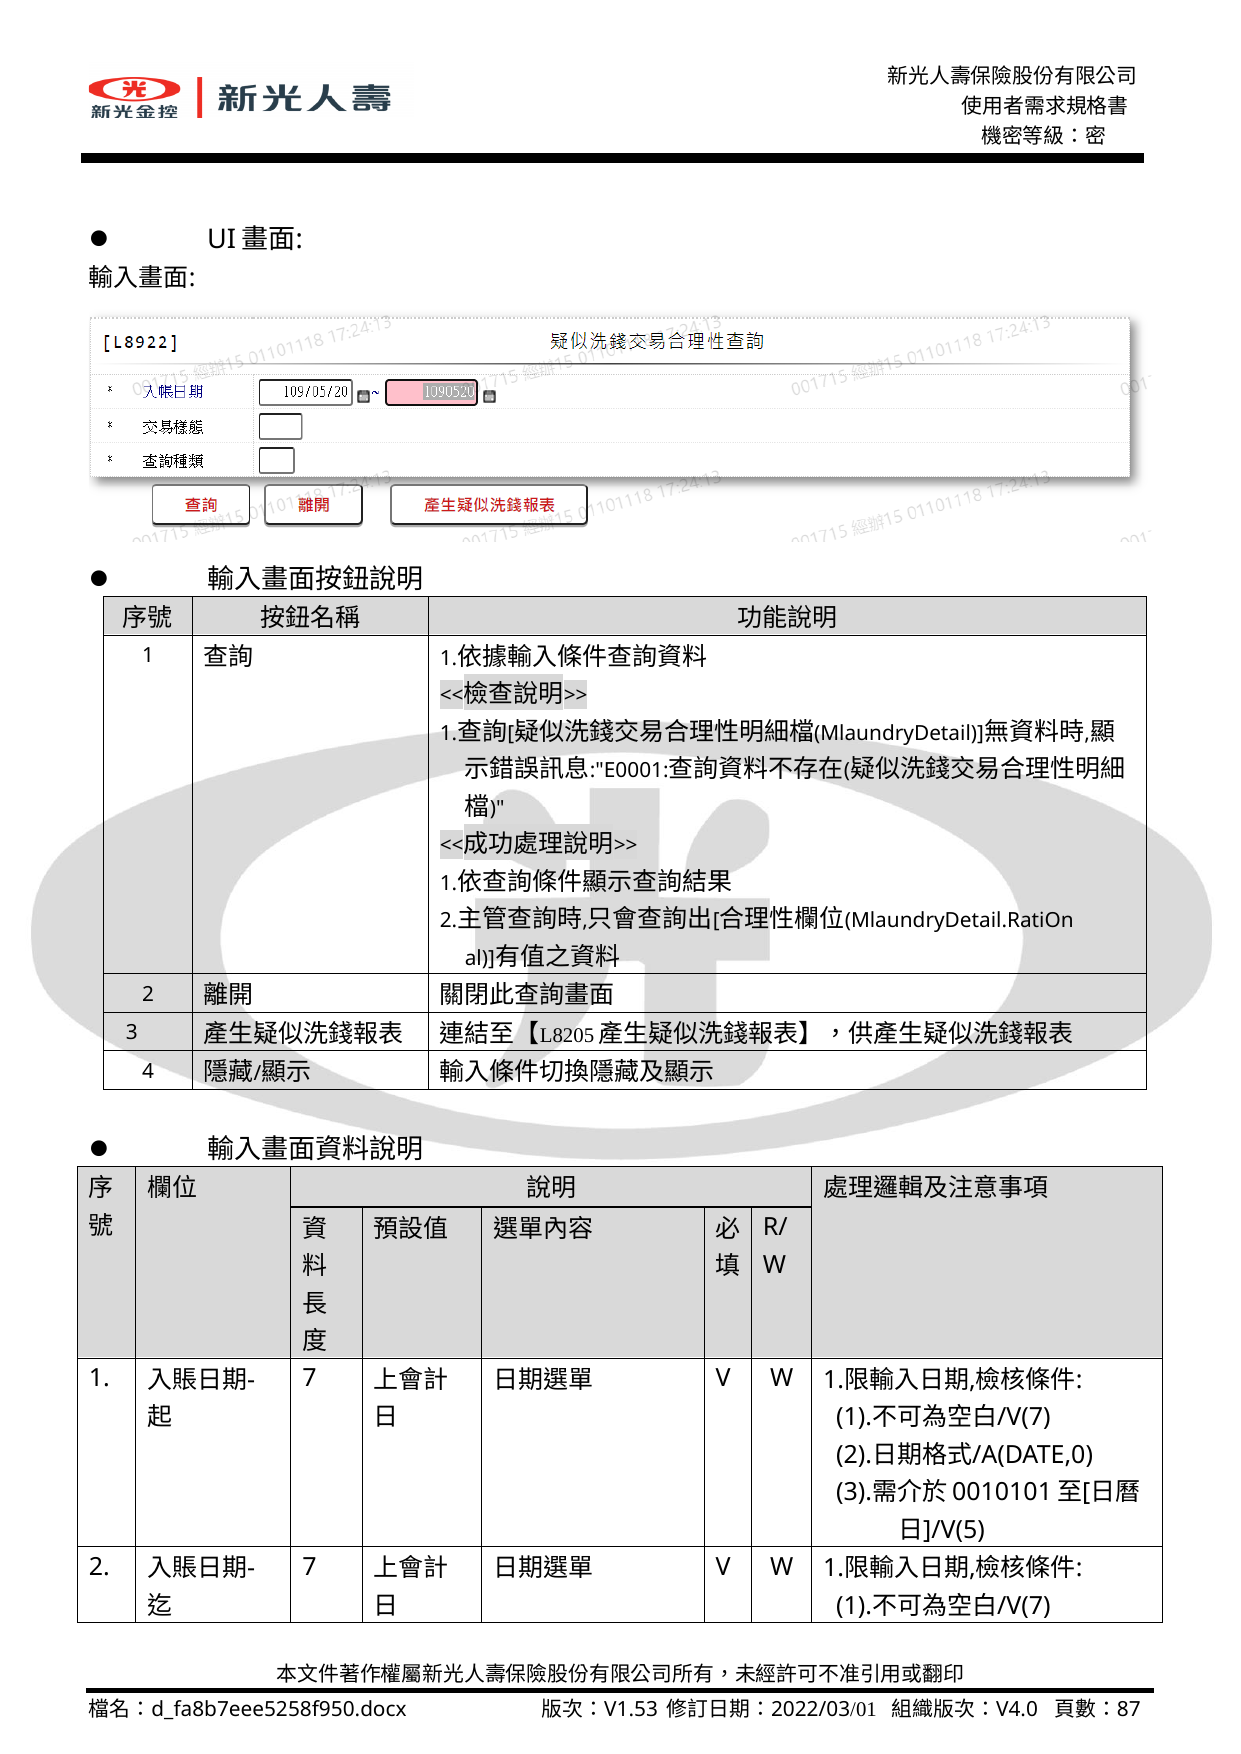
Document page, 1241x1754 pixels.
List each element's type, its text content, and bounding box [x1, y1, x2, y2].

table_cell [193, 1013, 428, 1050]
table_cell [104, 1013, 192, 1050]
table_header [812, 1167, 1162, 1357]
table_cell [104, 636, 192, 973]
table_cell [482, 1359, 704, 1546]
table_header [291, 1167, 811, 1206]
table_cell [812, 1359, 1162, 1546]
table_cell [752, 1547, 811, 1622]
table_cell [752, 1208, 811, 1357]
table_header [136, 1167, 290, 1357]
text 輸入畫面: [89, 257, 1152, 294]
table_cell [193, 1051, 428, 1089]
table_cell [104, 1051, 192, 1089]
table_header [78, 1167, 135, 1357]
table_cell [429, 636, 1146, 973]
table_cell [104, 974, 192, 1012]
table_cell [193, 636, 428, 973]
picture [88, 309, 1152, 542]
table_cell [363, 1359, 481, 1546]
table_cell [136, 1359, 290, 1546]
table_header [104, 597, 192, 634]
list UI畫面: [89, 217, 1152, 257]
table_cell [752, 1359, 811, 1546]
picture [25, 713, 1215, 1166]
picture [88, 61, 414, 118]
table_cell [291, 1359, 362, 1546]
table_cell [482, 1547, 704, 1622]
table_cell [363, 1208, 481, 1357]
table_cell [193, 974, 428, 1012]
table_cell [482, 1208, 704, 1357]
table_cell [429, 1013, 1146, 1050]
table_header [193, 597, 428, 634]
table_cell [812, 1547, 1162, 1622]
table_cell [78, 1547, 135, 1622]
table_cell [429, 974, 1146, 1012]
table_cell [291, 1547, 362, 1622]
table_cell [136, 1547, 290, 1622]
list 輸入畫面按鈕說明 [89, 557, 1152, 596]
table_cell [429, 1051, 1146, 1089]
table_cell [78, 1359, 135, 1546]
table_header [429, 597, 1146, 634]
list 輸入畫面資料說明 [89, 1127, 1152, 1166]
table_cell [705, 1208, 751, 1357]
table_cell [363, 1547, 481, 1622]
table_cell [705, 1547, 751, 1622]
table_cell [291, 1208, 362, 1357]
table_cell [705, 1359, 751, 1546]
